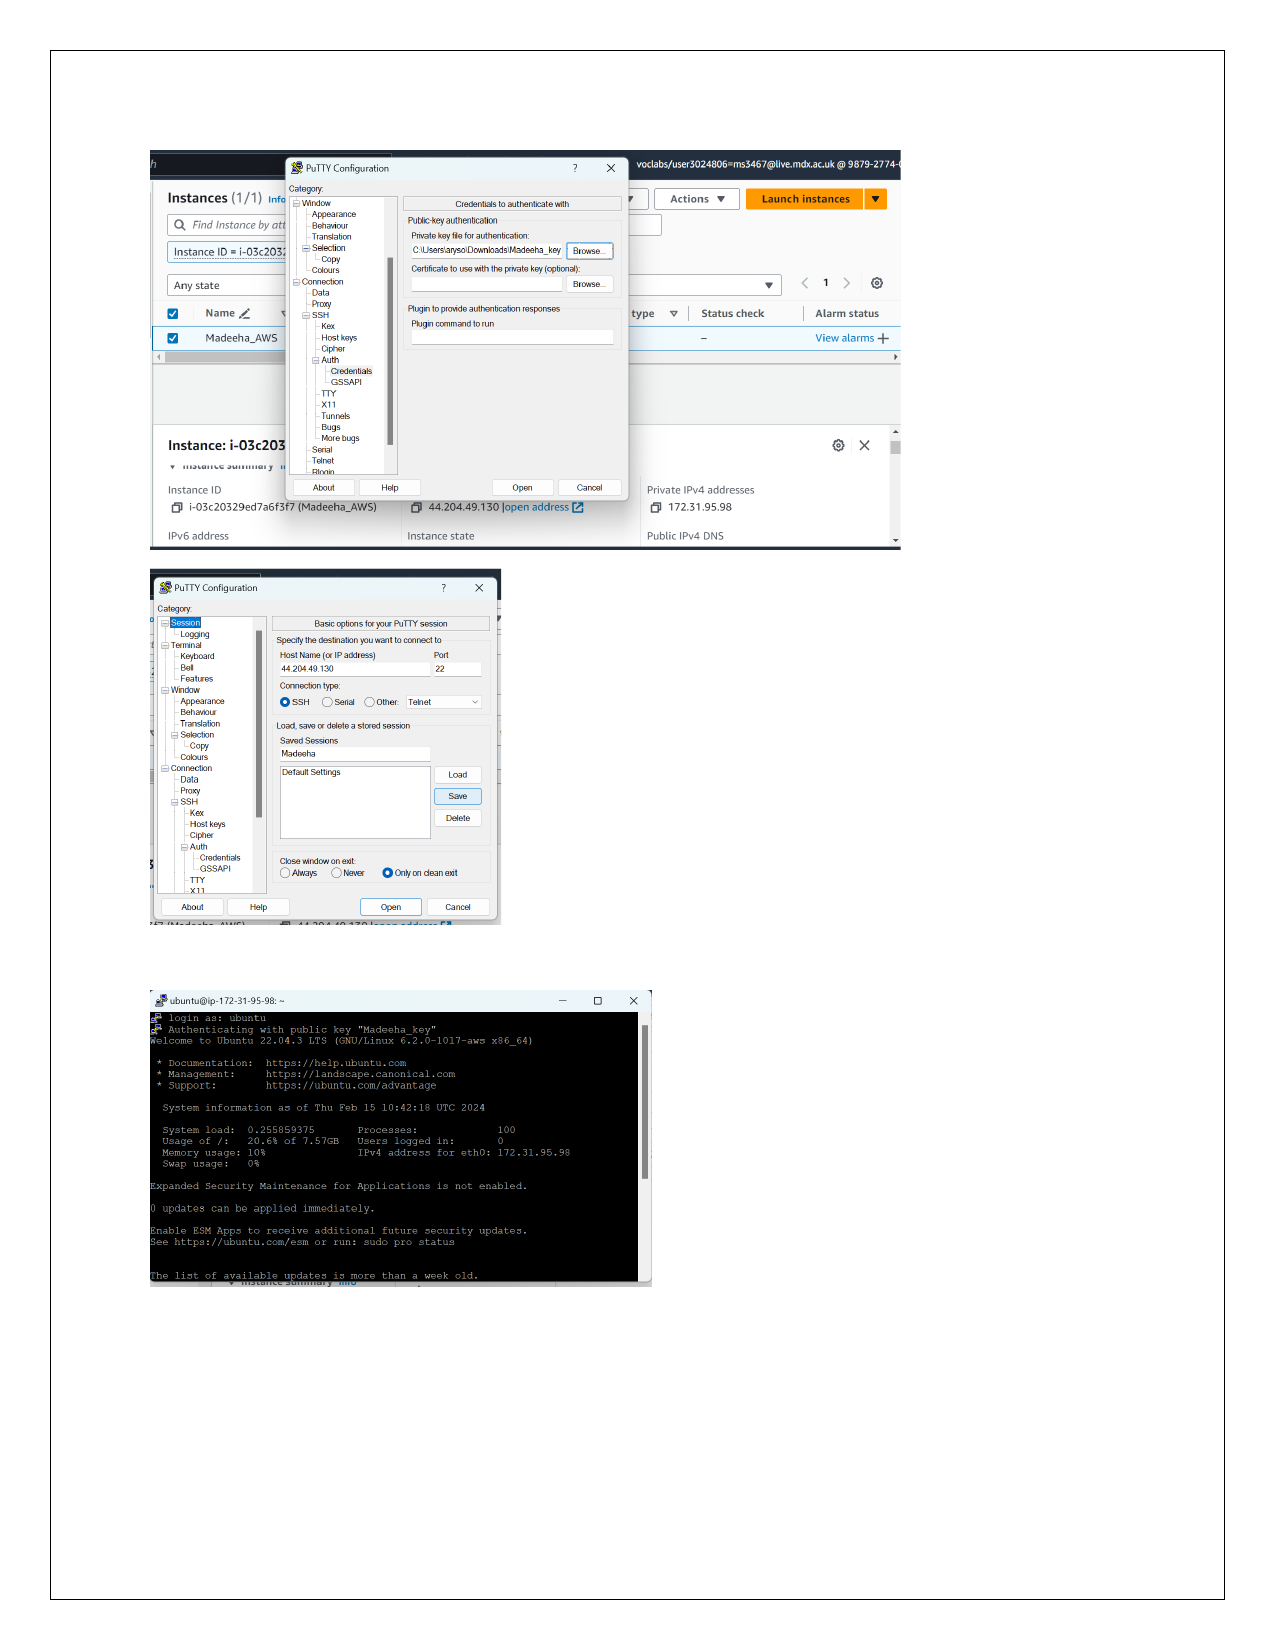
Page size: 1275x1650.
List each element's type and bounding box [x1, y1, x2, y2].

picture [150, 568, 502, 925]
picture [150, 150, 901, 550]
picture [150, 990, 652, 1287]
